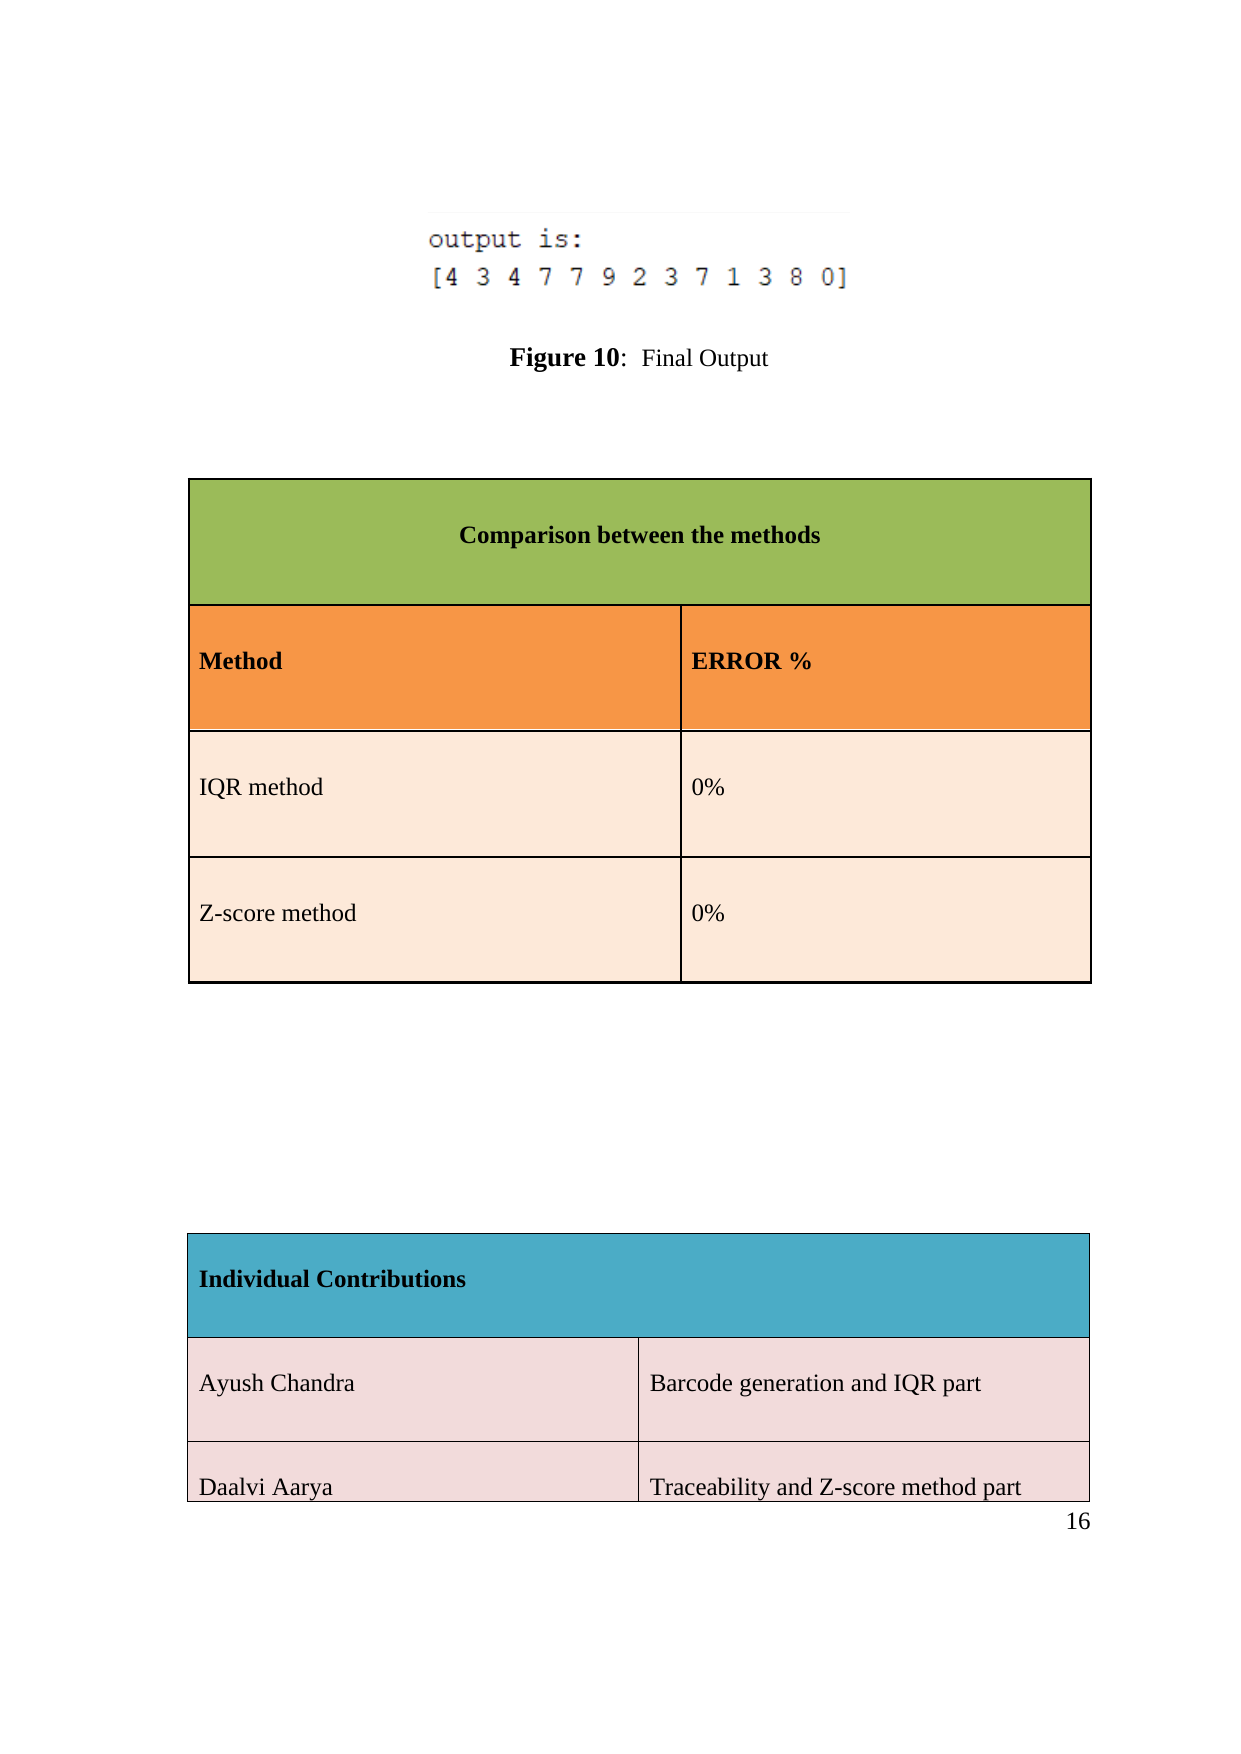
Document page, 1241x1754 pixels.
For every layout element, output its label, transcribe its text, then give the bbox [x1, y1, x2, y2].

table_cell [639, 1442, 1089, 1501]
text Figure 10: Final Output [187, 341, 1090, 372]
table_cell ERROR % [682, 606, 1090, 729]
table_header Individual Contributions [188, 1234, 1089, 1337]
table_cell IQR method [190, 732, 680, 856]
picture [427, 212, 850, 303]
table_cell 0% [682, 732, 1090, 856]
table_cell 0% [682, 858, 1090, 981]
table_cell Ayush Chandra [188, 1338, 638, 1441]
table_cell Method [190, 606, 680, 729]
table_cell Barcode generation and IQR part [639, 1338, 1089, 1441]
table_cell Z-score method [190, 858, 680, 981]
table_cell Daalvi Aarya [188, 1442, 638, 1501]
table_header Comparison between the methods [190, 480, 1090, 604]
